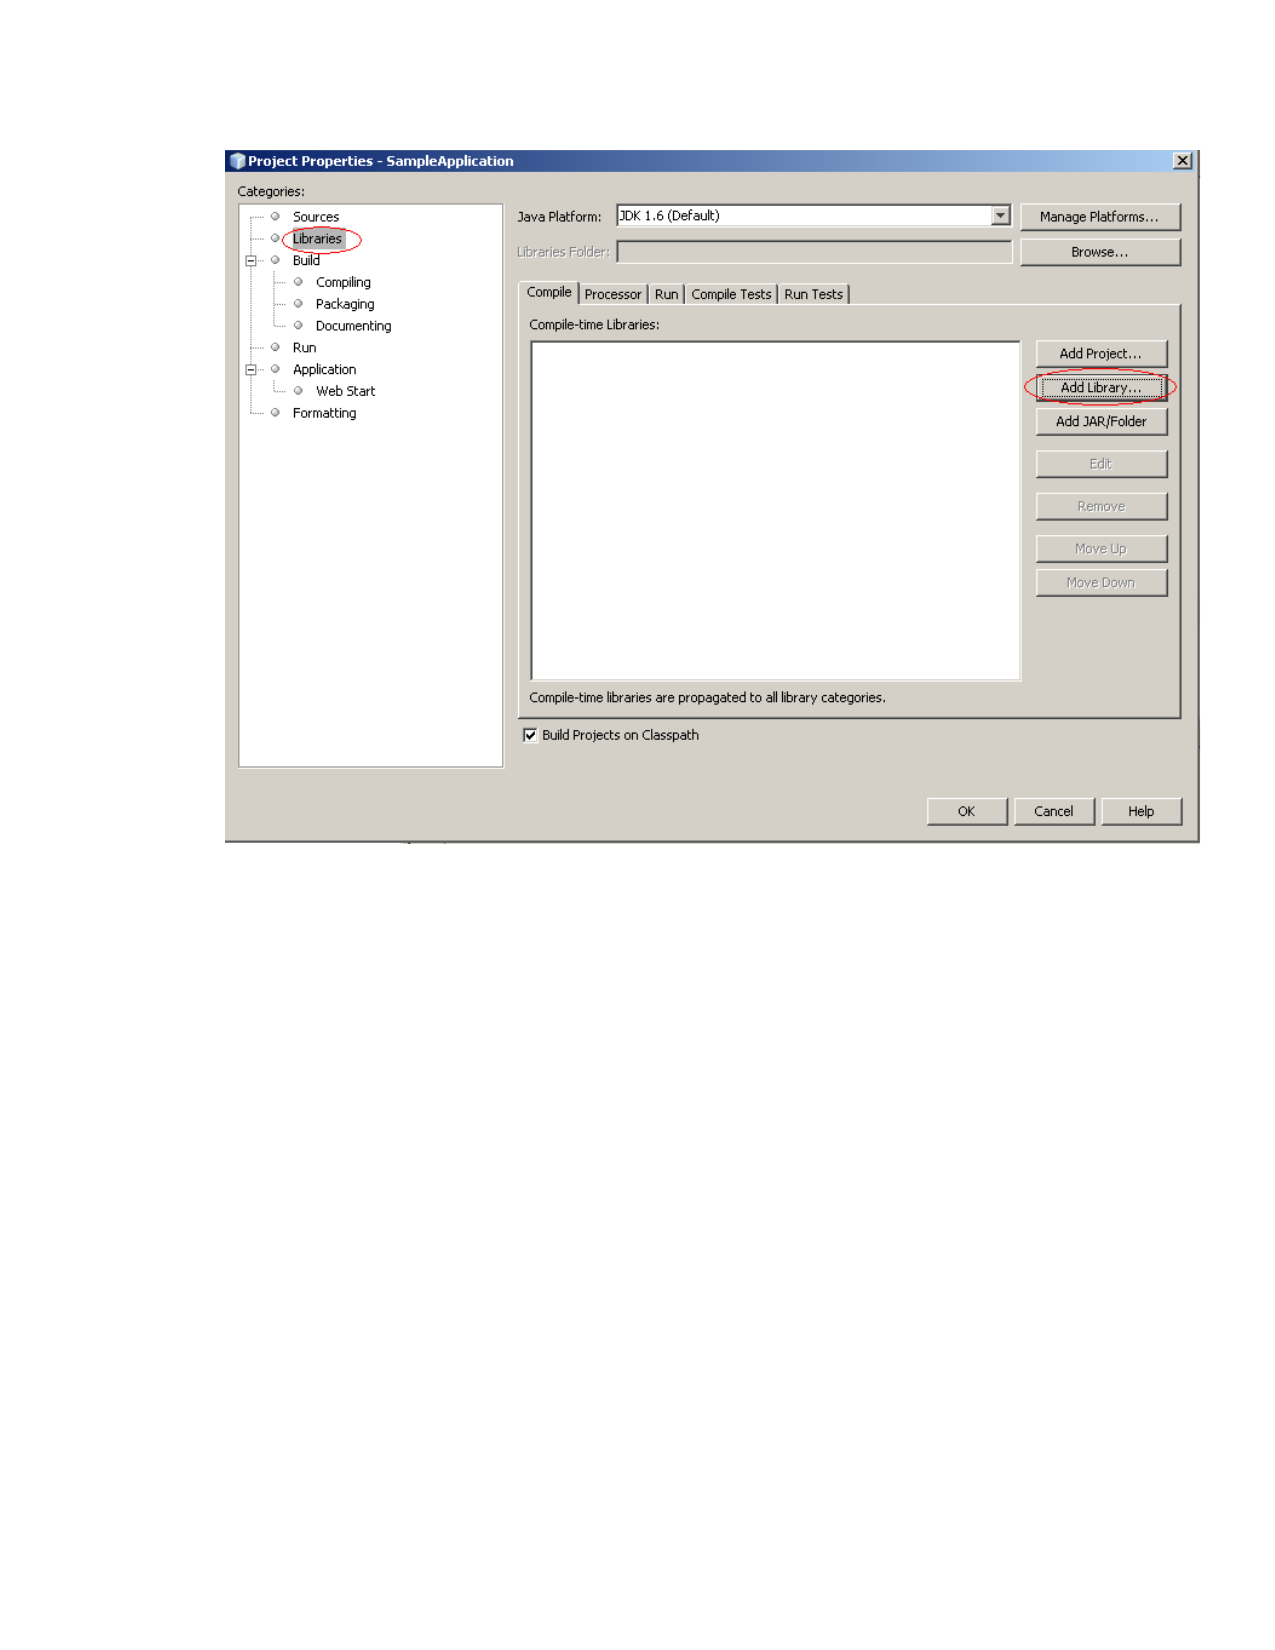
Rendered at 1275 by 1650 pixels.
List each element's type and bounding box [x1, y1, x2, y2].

picture [225, 150, 1200, 844]
